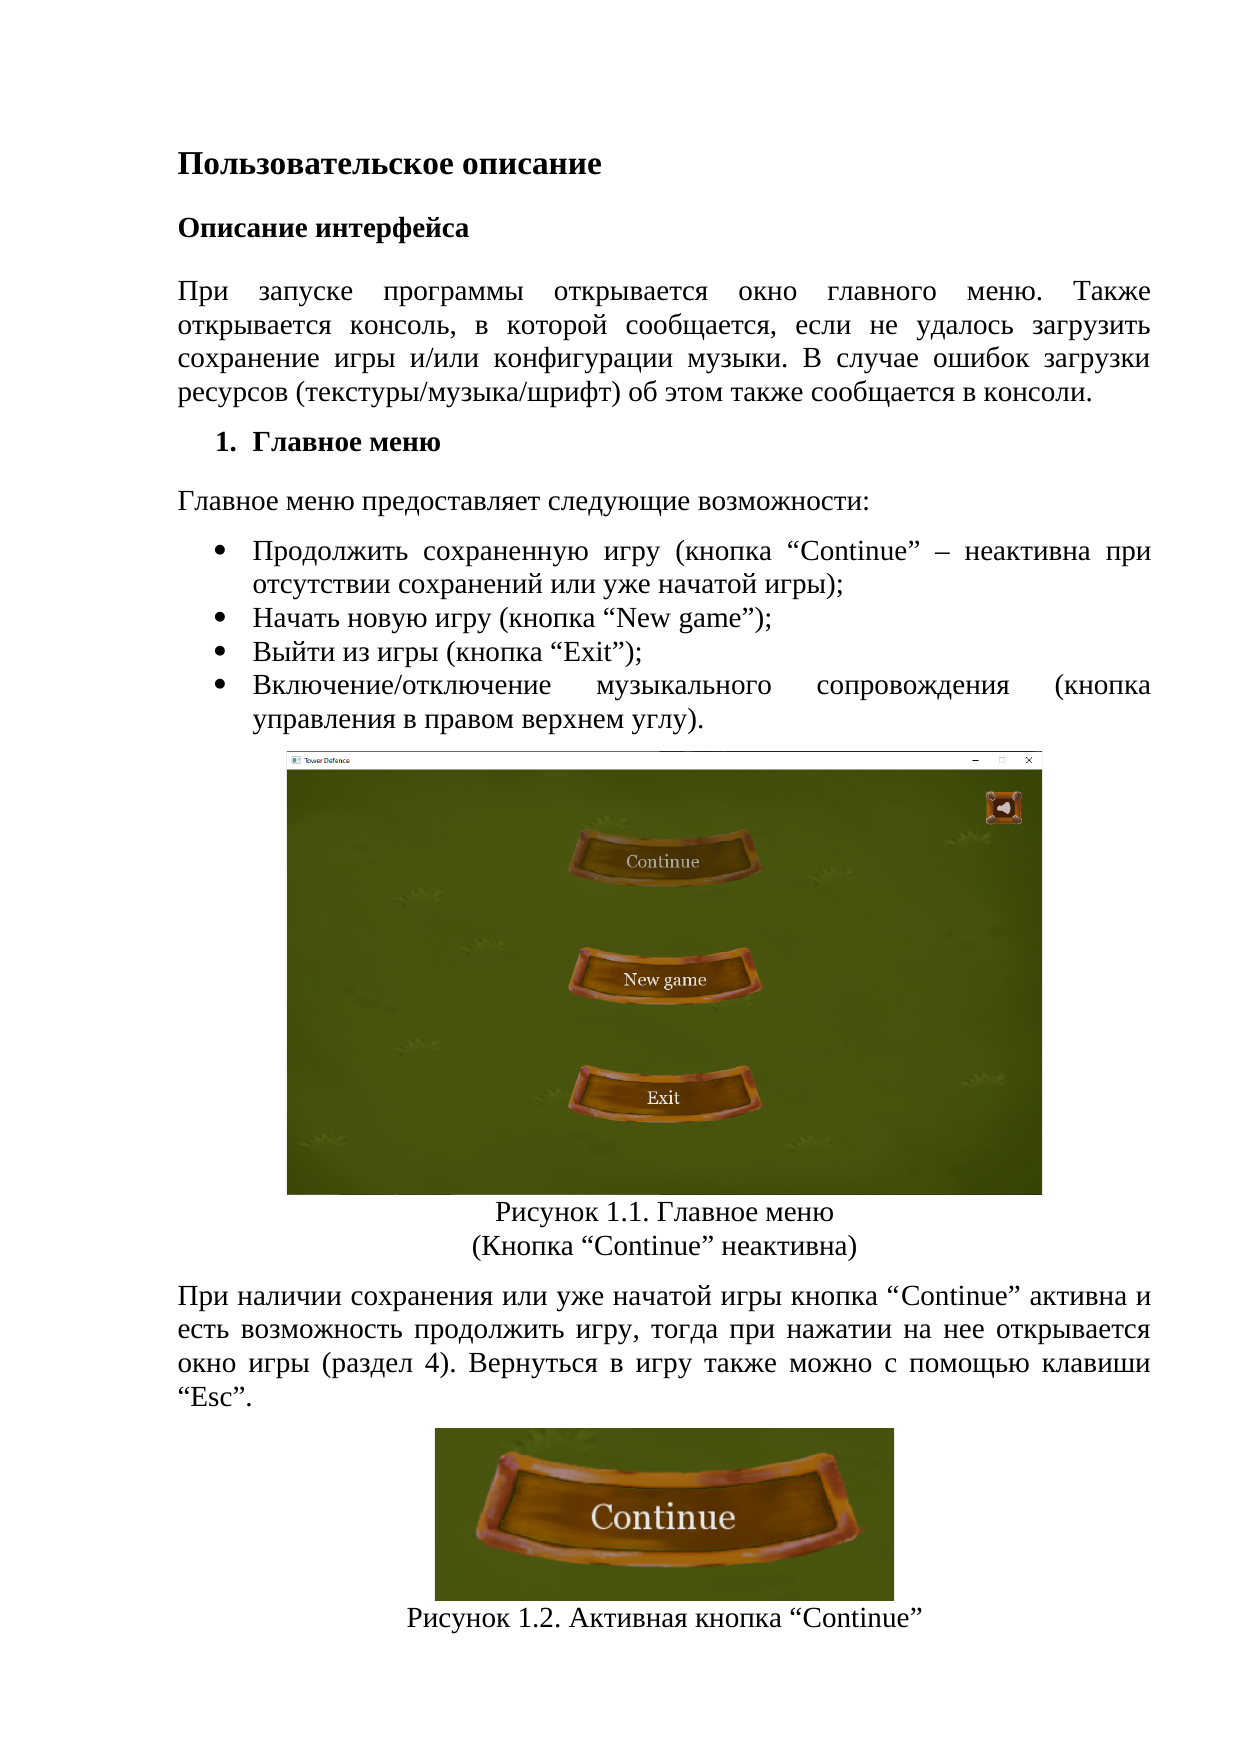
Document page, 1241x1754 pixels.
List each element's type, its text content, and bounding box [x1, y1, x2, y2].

text При наличии сохранения или уже начатой игры кнопка “Continue” активна и есть возможность продолжить игру, тогда при нажатии на нее открывается окно игры (раздел 4). Вернуться в игру также можно с помощью клавиши “Esc”. [177, 1278, 1152, 1412]
subtitle Главное меню [215, 424, 1152, 458]
list Продолжить сохраненную игру (кнопка “Continue” – неактивна при отсутствии сохранений или уже начатой игры); [215, 533, 1152, 600]
list Начать новую игру (кнопка “New game”); [215, 600, 1152, 634]
subtitle Пользовательское описание [177, 143, 1152, 181]
subtitle Описание интерфейса [177, 211, 1152, 244]
text Главное меню предоставляет следующие возможности: [177, 483, 1152, 516]
list Включение/отключение музыкального сопровождения (кнопка управления в правом верхнем углу). [215, 667, 1152, 734]
text При запуске программы открывается окно главного меню. Также открывается консоль, в которой сообщается, если не удалось загрузить сохранение игры и/или конфигурации музыки. В случае ошибок загрузки ресурсов (текстуры/музыка/шрифт) об этом также сообщается в консоли. [177, 273, 1152, 407]
picture [286, 751, 1043, 1195]
picture [434, 1428, 895, 1601]
list Выйти из игры (кнопка “Exit”); [215, 634, 1152, 667]
